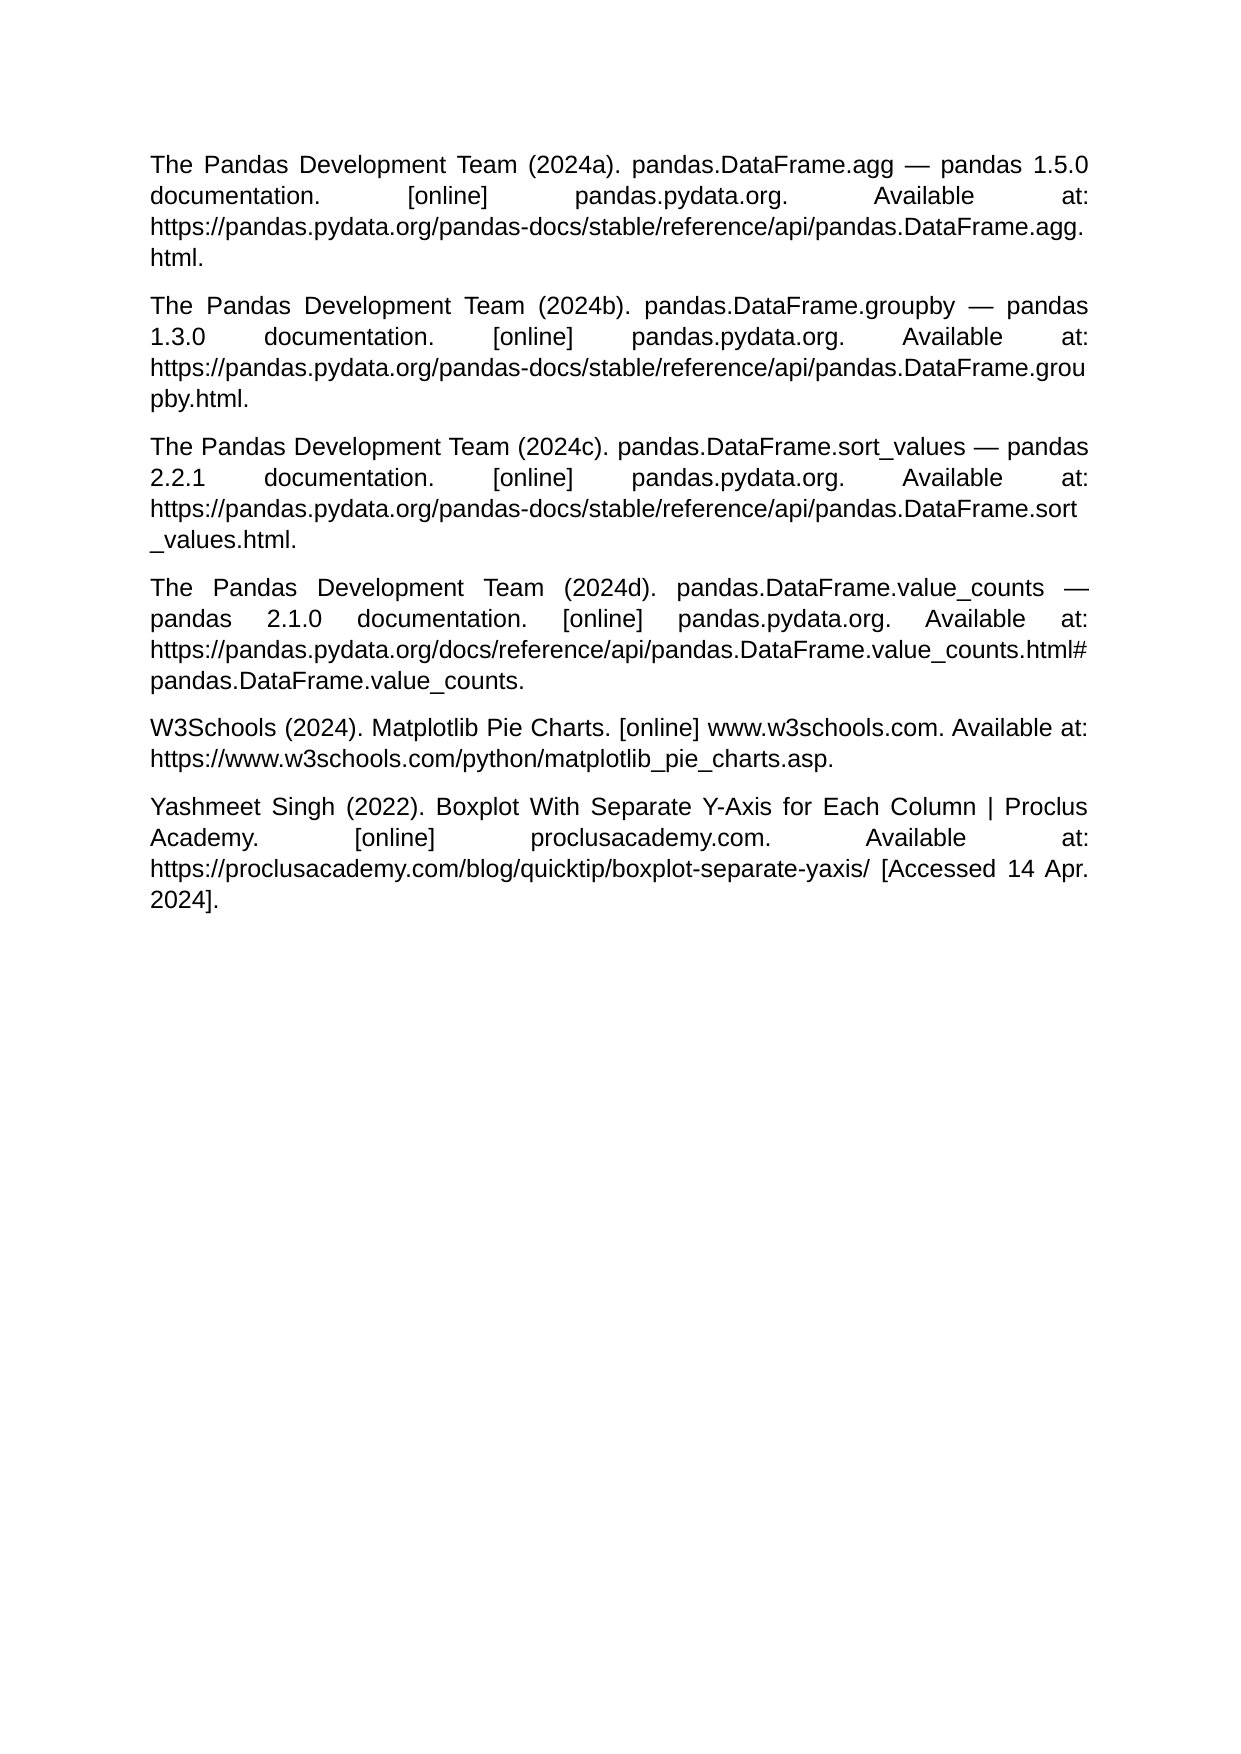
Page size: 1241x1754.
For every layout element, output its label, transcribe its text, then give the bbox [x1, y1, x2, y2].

text Yashmeet Singh (2022). Boxplot With Separate Y-Axis for Each Column | Proclus Academy. [online] proclusacademy.com. Available at: https://proclusacademy.com/blog/quicktip/boxplot-separate-yaxis/ [Accessed 14 Apr. 2024]. [150, 792, 1090, 914]
text The Pandas Development Team (2024b). pandas.DataFrame.groupby — pandas 1.3.0 documentation. [online] pandas.pydata.org. Available at: https://pandas.pydata.org/pandas-docs/stable/reference/api/pandas.DataFrame.groupby.html. [150, 291, 1090, 413]
text The Pandas Development Team (2024c). pandas.DataFrame.sort_values — pandas 2.2.1 documentation. [online] pandas.pydata.org. Available at: https://pandas.pydata.org/pandas-docs/stable/reference/api/pandas.DataFrame.sort_values.html. [150, 432, 1090, 553]
text The Pandas Development Team (2024d). pandas.DataFrame.value_counts — pandas 2.1.0 documentation. [online] pandas.pydata.org. Available at: https://pandas.pydata.org/docs/reference/api/pandas.DataFrame.value_counts.html#pandas.DataFrame.value_counts. [150, 572, 1090, 694]
text W3Schools (2024). Matplotlib Pie Charts. [online] www.w3schools.com. Available at: https://www.w3schools.com/python/matplotlib_pie_charts.asp. [150, 713, 1090, 773]
text The Pandas Development Team (2024a). pandas.DataFrame.agg — pandas 1.5.0 documentation. [online] pandas.pydata.org. Available at: https://pandas.pydata.org/pandas-docs/stable/reference/api/pandas.DataFrame.agg.html. [150, 150, 1090, 272]
